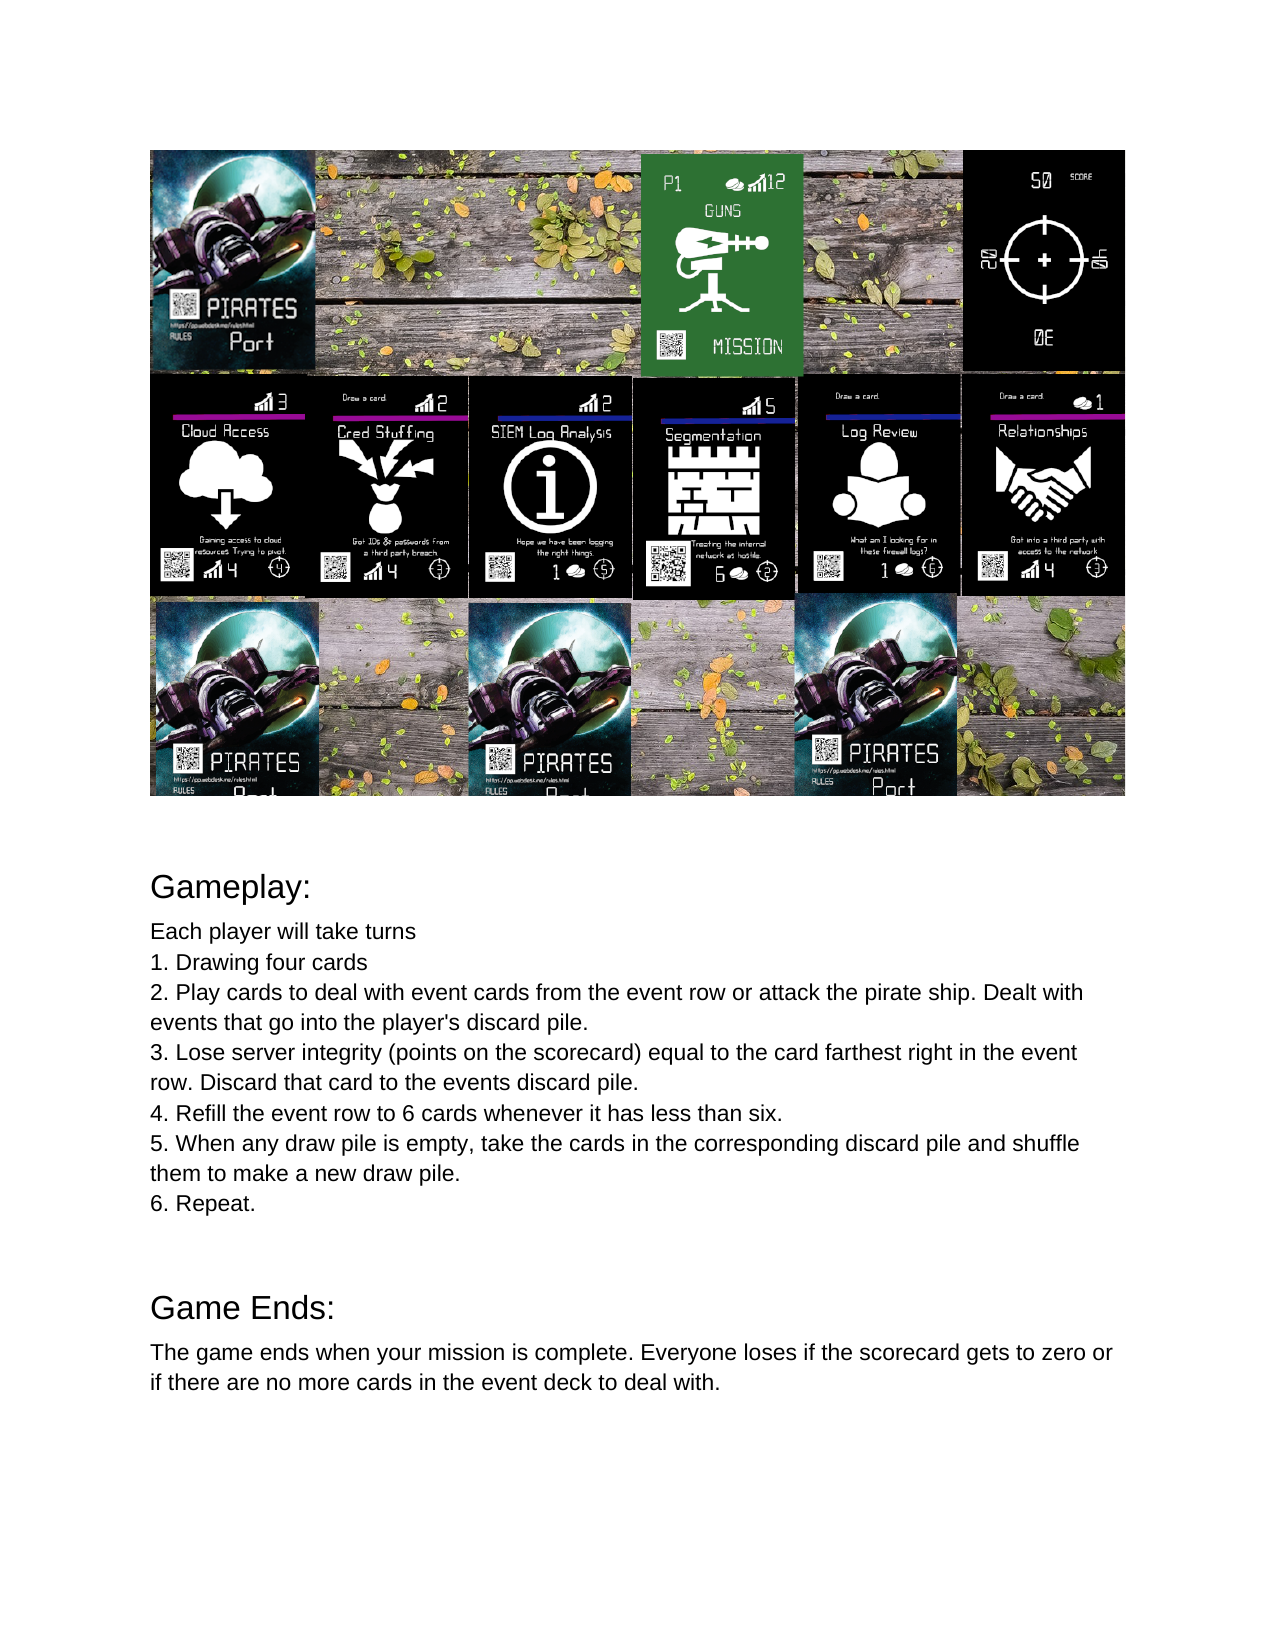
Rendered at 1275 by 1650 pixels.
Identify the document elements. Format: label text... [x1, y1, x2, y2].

text 5. When any draw pile is empty, take the cards in the corresponding discard pile and shuffle them to make a new draw pile. [150, 1130, 1125, 1186]
text 6. Repeat. [150, 1190, 1125, 1217]
text Each player will take turns [150, 918, 1125, 945]
subtitle Gameplay: [150, 867, 1125, 906]
text The game ends when your mission is complete. Everyone loses if the scorecard gets to zero or if there are no more cards in the event deck to deal with. [150, 1339, 1125, 1396]
picture [150, 150, 1125, 796]
subtitle Game Ends: [150, 1288, 1125, 1327]
text 3. Lose server integrity (points on the scorecard) equal to the card farthest right in the event row. Discard that card to the events discard pile. [150, 1039, 1125, 1096]
text 1. Drawing four cards [150, 948, 1125, 975]
text 4. Refill the event row to 6 cards whenever it has less than six. [150, 1099, 1125, 1126]
text 2. Play cards to deal with event cards from the event row or attack the pirate ship. Dealt with events that go into the player's discard pile. [150, 979, 1125, 1035]
